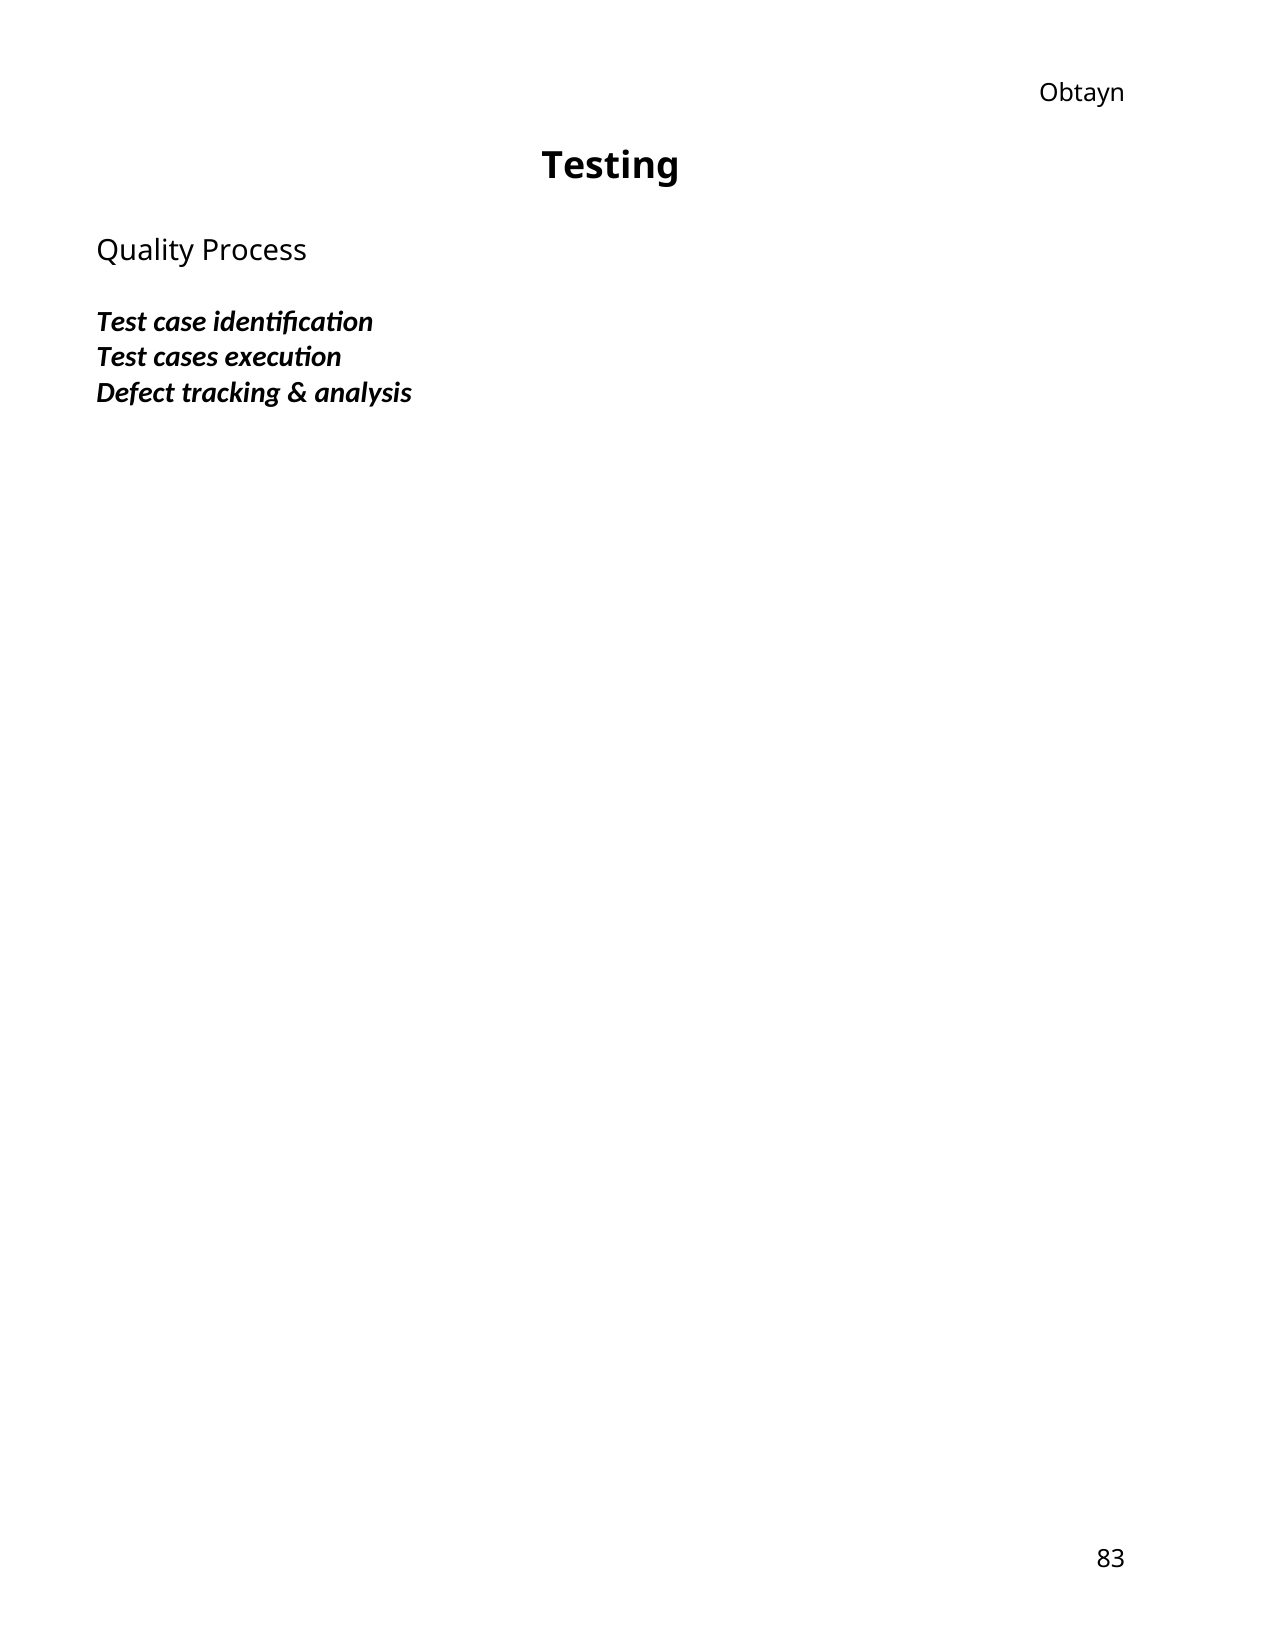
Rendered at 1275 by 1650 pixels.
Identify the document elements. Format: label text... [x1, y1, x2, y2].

subtitle Defect tracking & analysis [96, 374, 1125, 409]
subtitle Quality Process [96, 229, 1125, 269]
subtitle Testing [96, 138, 1125, 189]
subtitle Test cases execution [96, 338, 1125, 374]
subtitle Test case identification [96, 303, 1125, 338]
